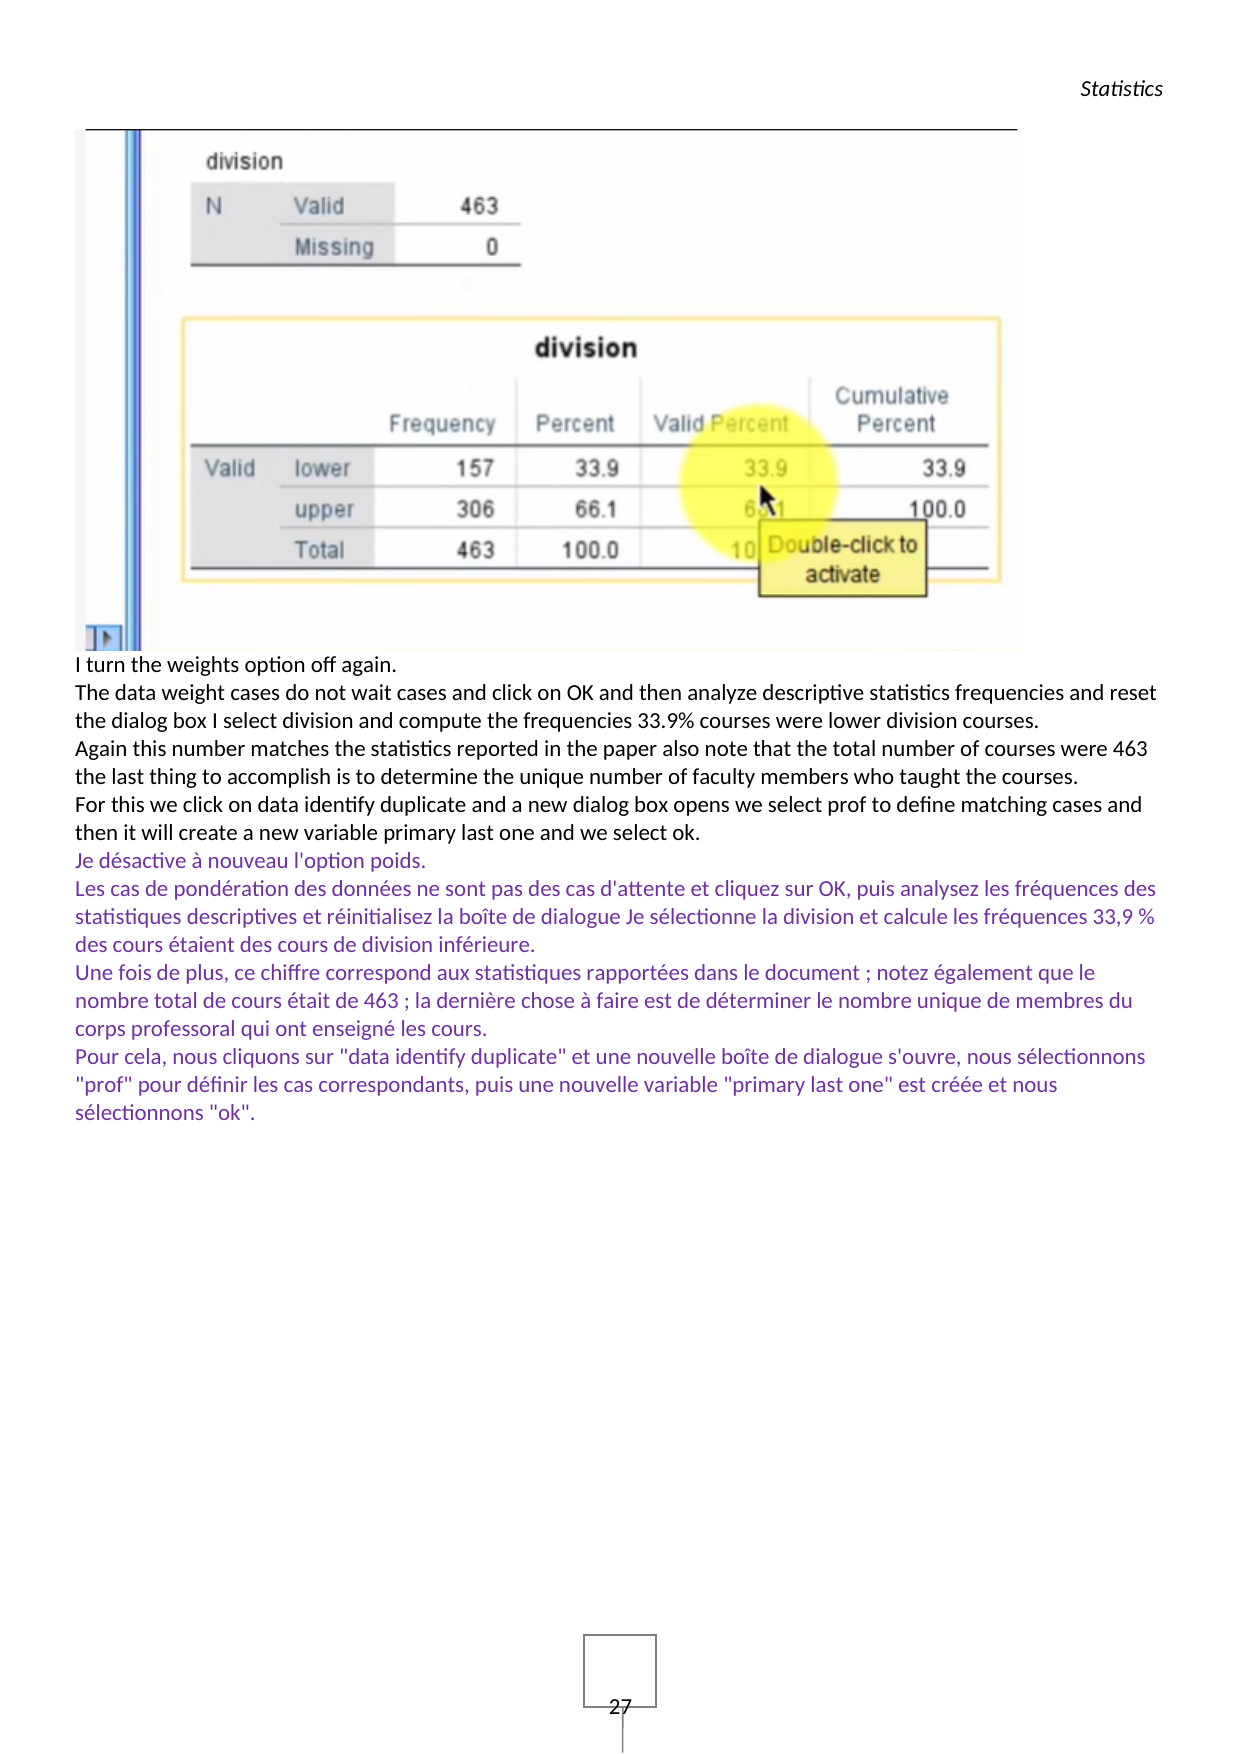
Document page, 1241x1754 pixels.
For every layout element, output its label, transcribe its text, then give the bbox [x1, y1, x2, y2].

text For this we click on data identify duplicate and a new dialog box opens we select prof to define matching cases and then it will create a new variable primary last one and we select ok. [75, 790, 1165, 846]
text Again this number matches the statistics reported in the paper also note that the total number of courses were 463 the last thing to accomplish is to determine the unique number of faculty members who taught the courses. [75, 734, 1165, 790]
text Les cas de pondération des données ne sont pas des cas d'attente et cliquez sur OK, puis analysez les fréquences des statistiques descriptives et réinitialisez la boîte de dialogue Je sélectionne la division et calcule les fréquences 33,9 % des cours étaient des cours de division inférieure. [75, 874, 1165, 958]
text Pour cela, nous cliquons sur "data identify duplicate" et une nouvelle boîte de dialogue s'ouvre, nous sélectionnons "prof" pour définir les cas correspondants, puis une nouvelle variable "primary last one" est créée et nous sélectionnons "ok". [75, 1042, 1165, 1127]
picture [75, 129, 1018, 651]
text Une fois de plus, ce chiffre correspond aux statistiques rapportées dans le document ; notez également que le nombre total de cours était de 463 ; la dernière chose à faire est de déterminer le nombre unique de membres du corps professoral qui ont enseigné les cours. [75, 958, 1165, 1042]
text Je désactive à nouveau l'option poids. [75, 846, 1165, 874]
text I turn the weights option off again. [75, 650, 1165, 678]
text The data weight cases do not wait cases and click on OK and then analyze descriptive statistics frequencies and reset the dialog box I select division and compute the frequencies 33.9% courses were lower division courses. [75, 678, 1165, 734]
